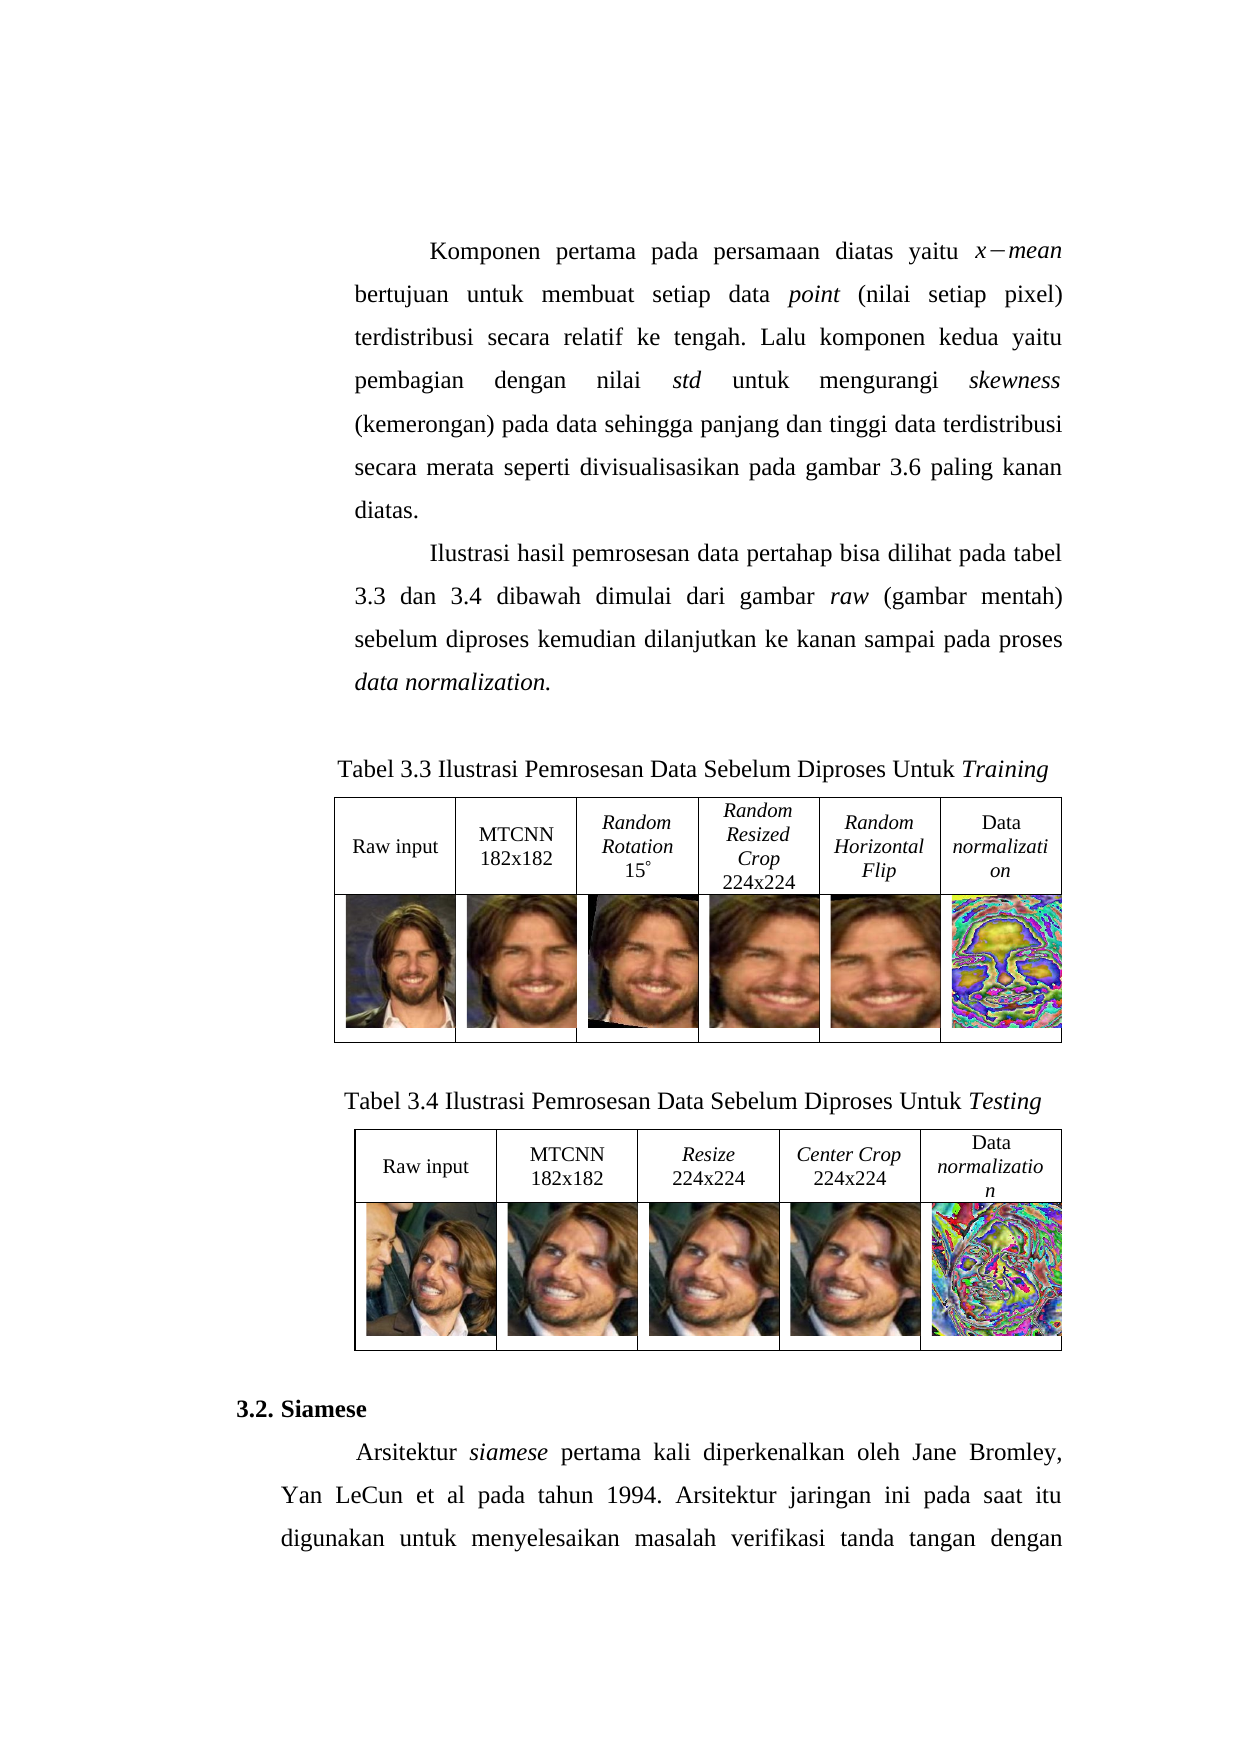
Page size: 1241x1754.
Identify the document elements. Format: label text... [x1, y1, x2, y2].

table_cell [497, 1203, 637, 1350]
list Tabel 3.3 Ilustrasi Pemrosesan Data Sebelum Diproses Untuk Training [325, 754, 1063, 782]
table_cell [456, 895, 576, 1042]
picture [466, 895, 577, 1028]
table_header Center Crop 224x224 [780, 1130, 920, 1202]
table_header Data normalization [921, 1130, 1061, 1202]
text Tabel 3.4 Ilustrasi Pemrosesan Data Sebelum Diproses Untuk Testing [325, 1086, 1063, 1115]
picture [951, 895, 1062, 1028]
picture [931, 1203, 1062, 1336]
table_header Random Rotation 15 [577, 798, 698, 894]
table_header Resize 224x224 [638, 1130, 779, 1202]
table_header MTCNN 182x182 [456, 798, 576, 894]
table_header Random Resized Crop 224x224 [699, 798, 819, 894]
picture [709, 895, 820, 1028]
picture [366, 1203, 497, 1336]
table_cell [921, 1203, 1061, 1350]
table_header Raw input [335, 798, 455, 894]
table_header Data normalization [941, 798, 1061, 894]
picture [507, 1203, 638, 1336]
text Ilustrasi hasil pemrosesan data pertahap bisa dilihat pada tabel 3.3 dan 3.4 dibawah dimulai dari gambar raw (gambar mentah) sebelum diproses kemudian dilanjutkan ke kanan sampai pada proses data normalization. [354, 538, 1063, 696]
picture [790, 1203, 921, 1336]
text Komponen pertama pada persamaan diatas yaitu bertujuan untuk membuat setiap data point (nilai setiap pixel) terdistribusi secara relatif ke tengah. Lalu komponen kedua yaitu pembagian dengan nilai untuk mengurangi skewness (kemerongan) pada data sehingga panjang dan tinggi data terdistribusi secara merata seperti divisualisasikan pada gambar 3.6 paling kanan diatas. [354, 236, 1063, 524]
picture [345, 895, 456, 1028]
table_cell [941, 895, 1061, 1042]
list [281, 1437, 1063, 1552]
table_cell [638, 1203, 779, 1350]
table_header MTCNN 182x182 [497, 1130, 637, 1202]
picture [588, 895, 699, 1028]
table_header Raw input [356, 1130, 496, 1202]
subtitle Siamese [236, 1394, 1063, 1423]
picture [649, 1203, 779, 1336]
table_cell [335, 895, 455, 1042]
table_cell [780, 1203, 920, 1350]
table_cell [577, 895, 698, 1042]
table_header Random Horizontal Flip [820, 798, 940, 894]
table_cell [356, 1203, 496, 1350]
table_cell [820, 895, 940, 1042]
picture [830, 895, 941, 1028]
table_cell [699, 895, 819, 1042]
